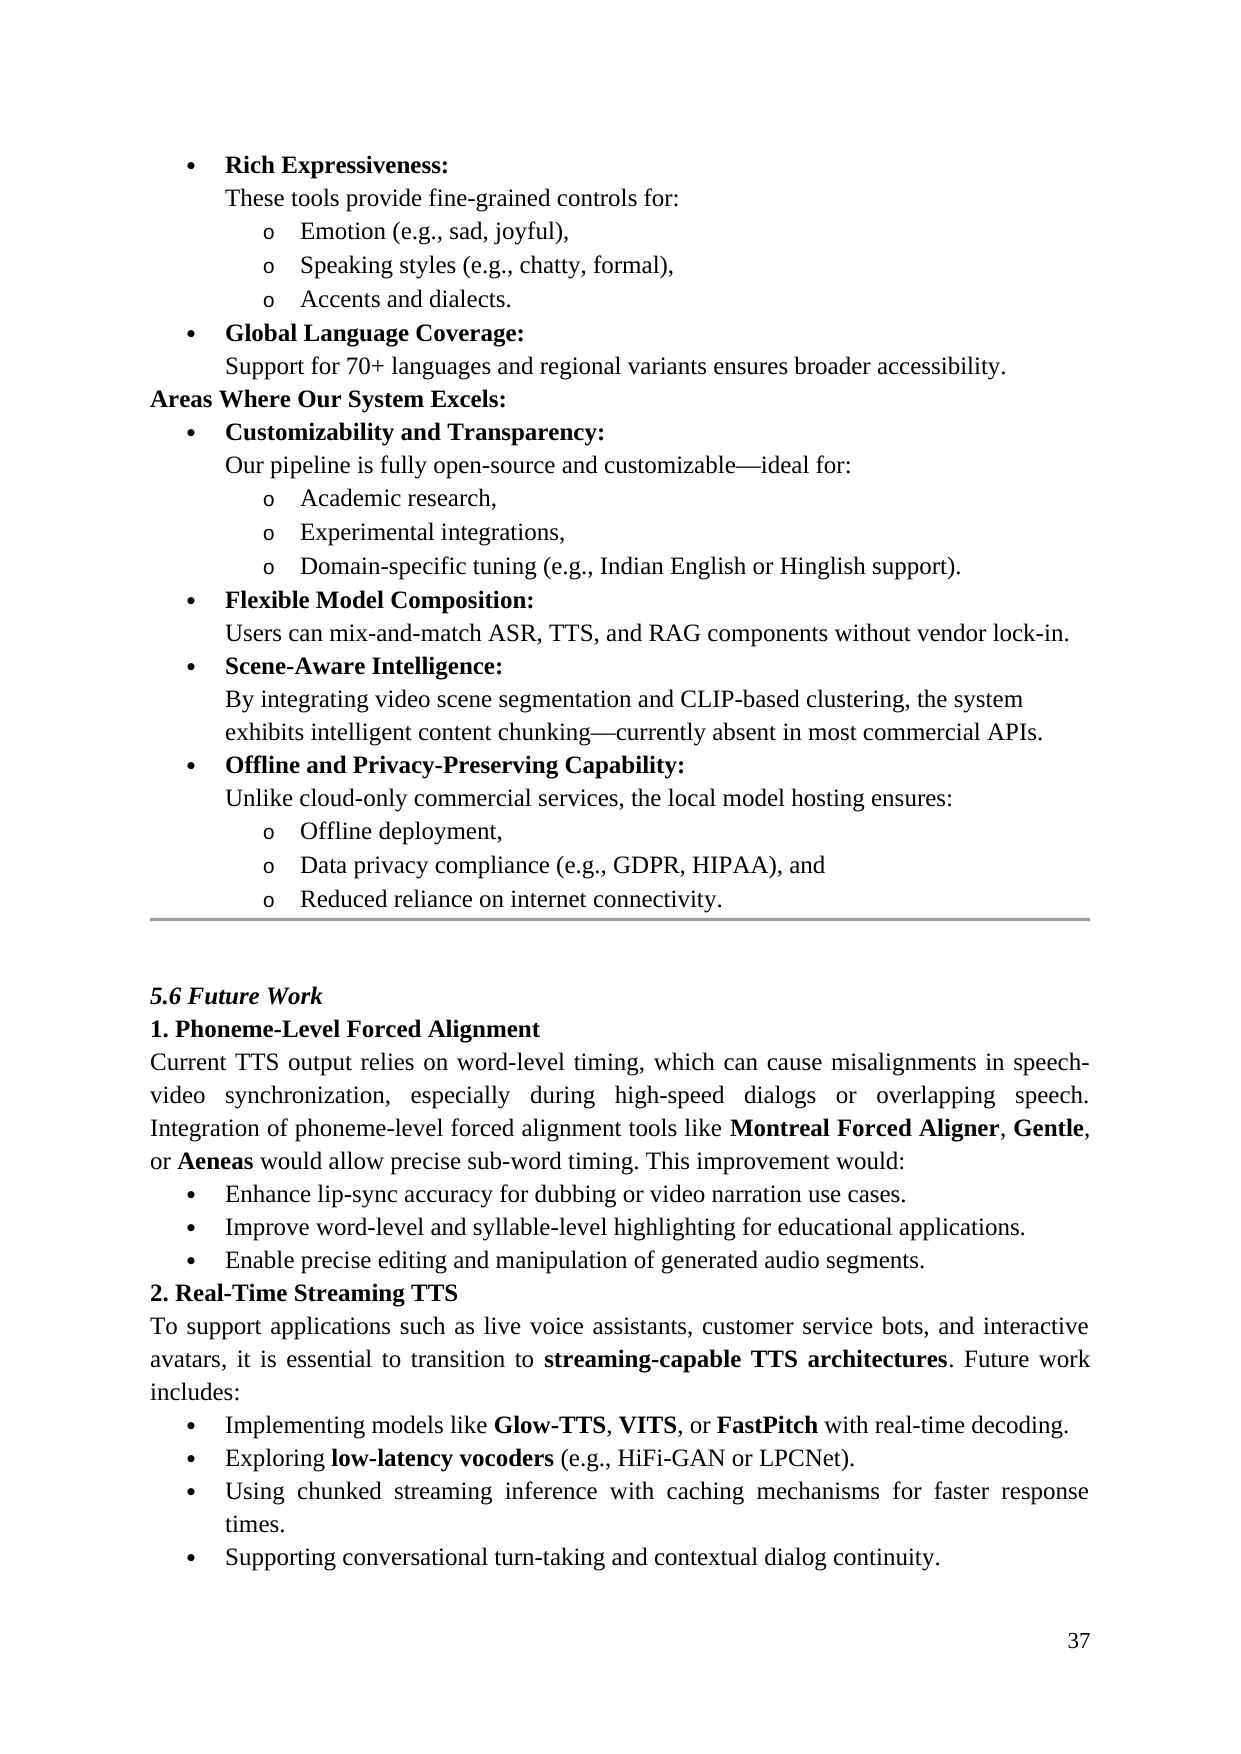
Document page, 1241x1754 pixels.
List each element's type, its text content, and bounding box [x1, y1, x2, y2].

list Reduced reliance on internet connectivity. [262, 884, 1090, 913]
list Supporting conversational turn-taking and contextual dialog continuity. [187, 1542, 1090, 1571]
list Exploring low-latency vocoders (e.g., HiFi-GAN or LPCNet). [187, 1443, 1090, 1472]
list Implementing models like Glow-TTS, VITS, or FastPitch with real-time decoding. [187, 1410, 1090, 1439]
list Rich Expressiveness: These tools provide fine-grained controls for: [187, 150, 1090, 212]
list Emotion (e.g., sad, joyful), [262, 216, 1090, 246]
list Experimental integrations, [262, 517, 1090, 547]
list Accents and dialects. [262, 284, 1090, 313]
list Global Language Coverage: Support for 70+ languages and regional variants ensures broader accessibility. [187, 318, 1090, 380]
text To support applications such as live voice assistants, customer service bots, and interactive avatars, it is essential to transition to streaming-capable TTS architectures. Future work includes: [150, 1311, 1090, 1406]
list Data privacy compliance (e.g., GDPR, HIPAA), and [262, 850, 1090, 879]
list Enhance lip-sync accuracy for dubbing or video narration use cases. [187, 1179, 1090, 1208]
list Customizability and Transparency: Our pipeline is fully open-source and customizable—ideal for: [187, 417, 1090, 479]
text 5.6 Future Work [150, 981, 1090, 1010]
list Academic research, [262, 483, 1090, 513]
list Offline deployment, [262, 816, 1090, 846]
list Improve word-level and syllable-level highlighting for educational applications. [187, 1212, 1090, 1241]
list Domain-specific tuning (e.g., Indian English or Hinglish support). [262, 551, 1090, 581]
list Enable precise editing and manipulation of generated audio segments. [187, 1245, 1090, 1274]
text 2. Real-Time Streaming TTS [150, 1278, 1090, 1307]
list Scene-Aware Intelligence: By integrating video scene segmentation and CLIP-based clustering, the system exhibits intelligent content chunking—currently absent in most commercial APIs. [187, 651, 1090, 746]
list Using chunked streaming inference with caching mechanisms for faster response times. [187, 1476, 1090, 1538]
list Offline and Privacy-Preserving Capability: Unlike cloud-only commercial services, the local model hosting ensures: [187, 750, 1090, 812]
text Current TTS output relies on word-level timing, which can cause misalignments in speech-video synchronization, especially during high-speed dialogs or overlapping speech. Integration of phoneme-level forced alignment tools like Montreal Forced Aligner, Gentle, or Aeneas would allow precise sub-word timing. This improvement would: [150, 1047, 1090, 1175]
list Speaking styles (e.g., chatty, formal), [262, 250, 1090, 279]
text Areas Where Our System Excels: [150, 384, 1090, 413]
text 1. Phoneme-Level Forced Alignment [150, 1014, 1090, 1043]
list Flexible Model Composition: Users can mix-and-match ASR, TTS, and RAG components without vendor lock-in. [187, 585, 1090, 647]
